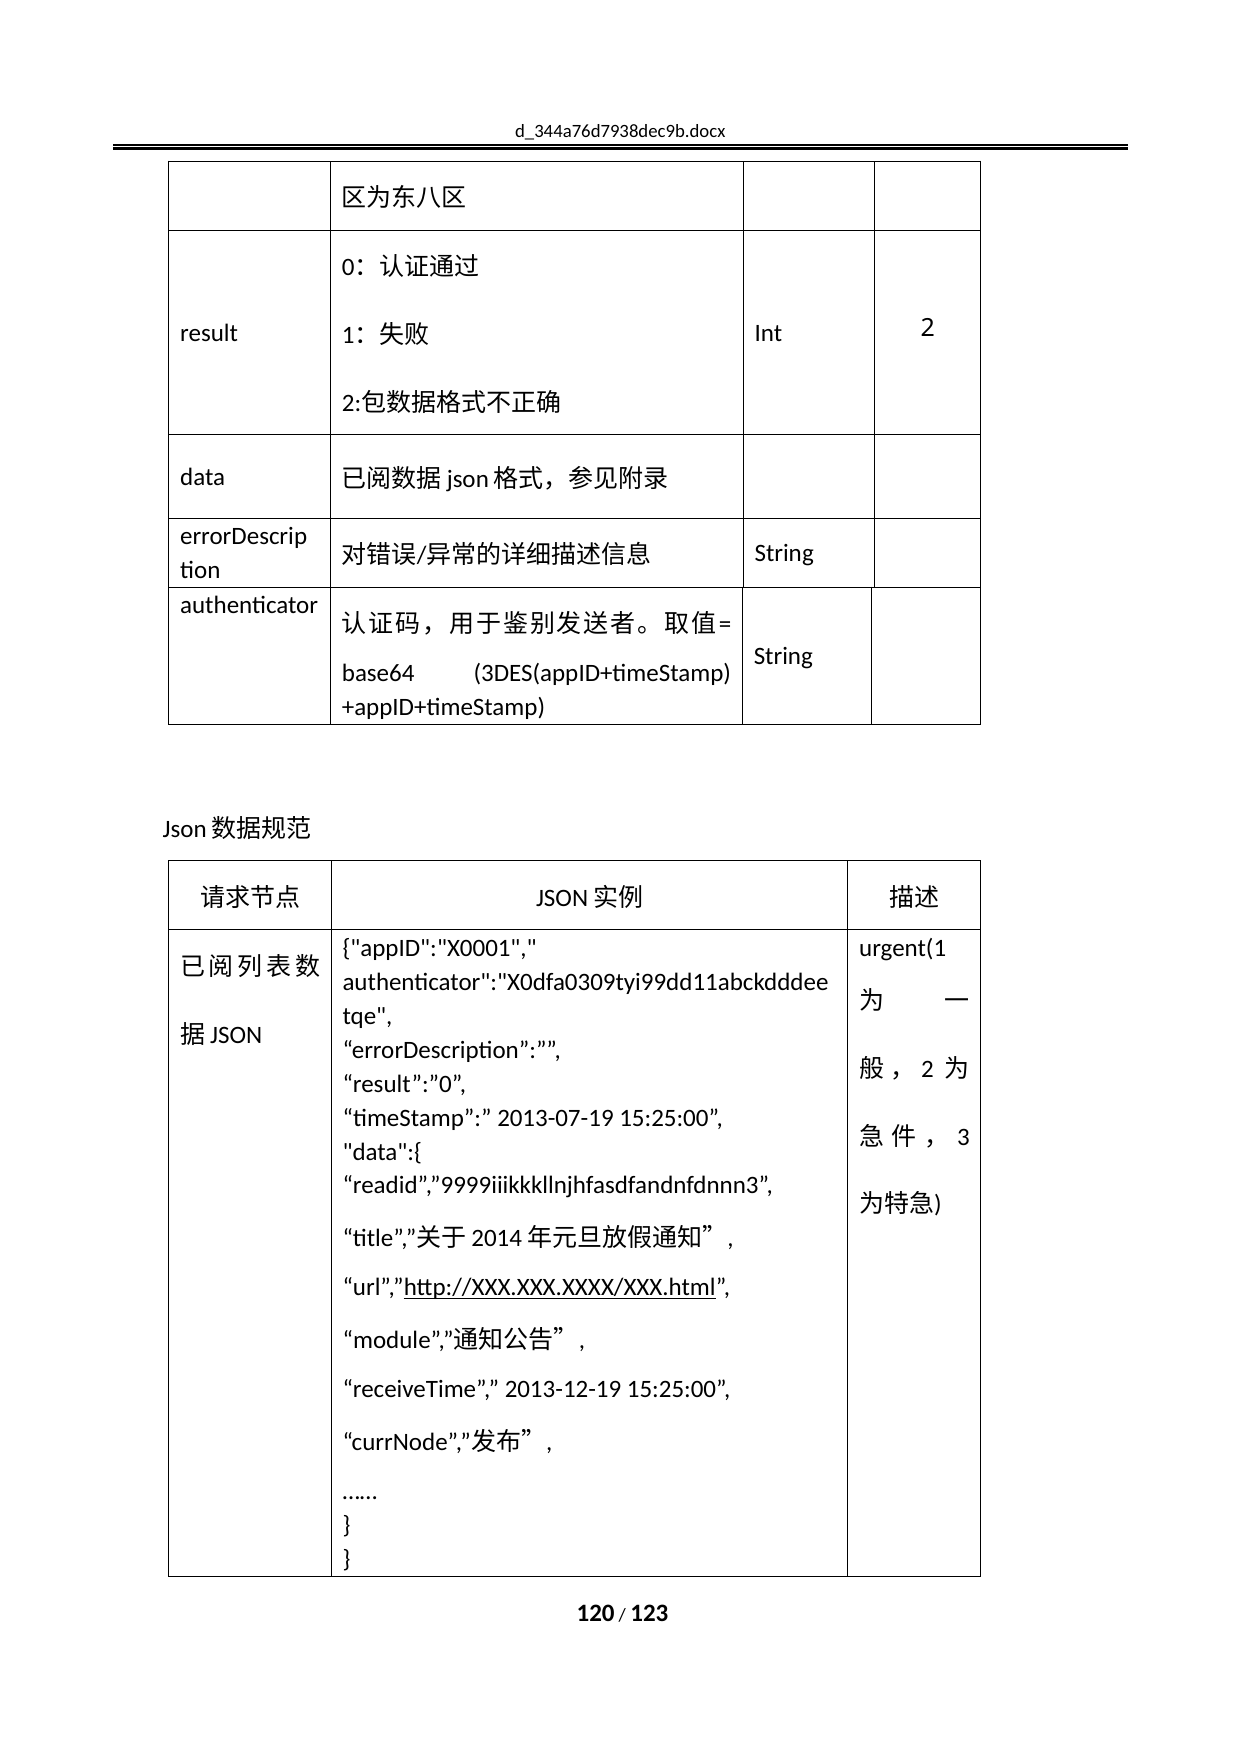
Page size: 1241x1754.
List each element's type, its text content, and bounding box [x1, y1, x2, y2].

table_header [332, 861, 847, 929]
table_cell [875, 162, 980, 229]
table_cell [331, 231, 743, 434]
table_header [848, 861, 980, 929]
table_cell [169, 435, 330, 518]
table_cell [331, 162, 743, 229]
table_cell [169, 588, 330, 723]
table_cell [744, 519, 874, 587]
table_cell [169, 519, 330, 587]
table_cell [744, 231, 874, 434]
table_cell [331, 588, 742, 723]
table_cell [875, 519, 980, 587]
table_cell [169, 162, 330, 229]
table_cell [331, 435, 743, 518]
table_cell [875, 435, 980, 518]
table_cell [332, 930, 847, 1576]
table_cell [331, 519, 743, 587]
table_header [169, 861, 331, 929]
text Json数据规范 [112, 792, 1128, 860]
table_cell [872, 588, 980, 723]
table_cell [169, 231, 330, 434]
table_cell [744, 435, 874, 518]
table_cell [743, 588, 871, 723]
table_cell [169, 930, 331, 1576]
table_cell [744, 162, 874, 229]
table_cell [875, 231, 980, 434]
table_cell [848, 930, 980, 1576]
